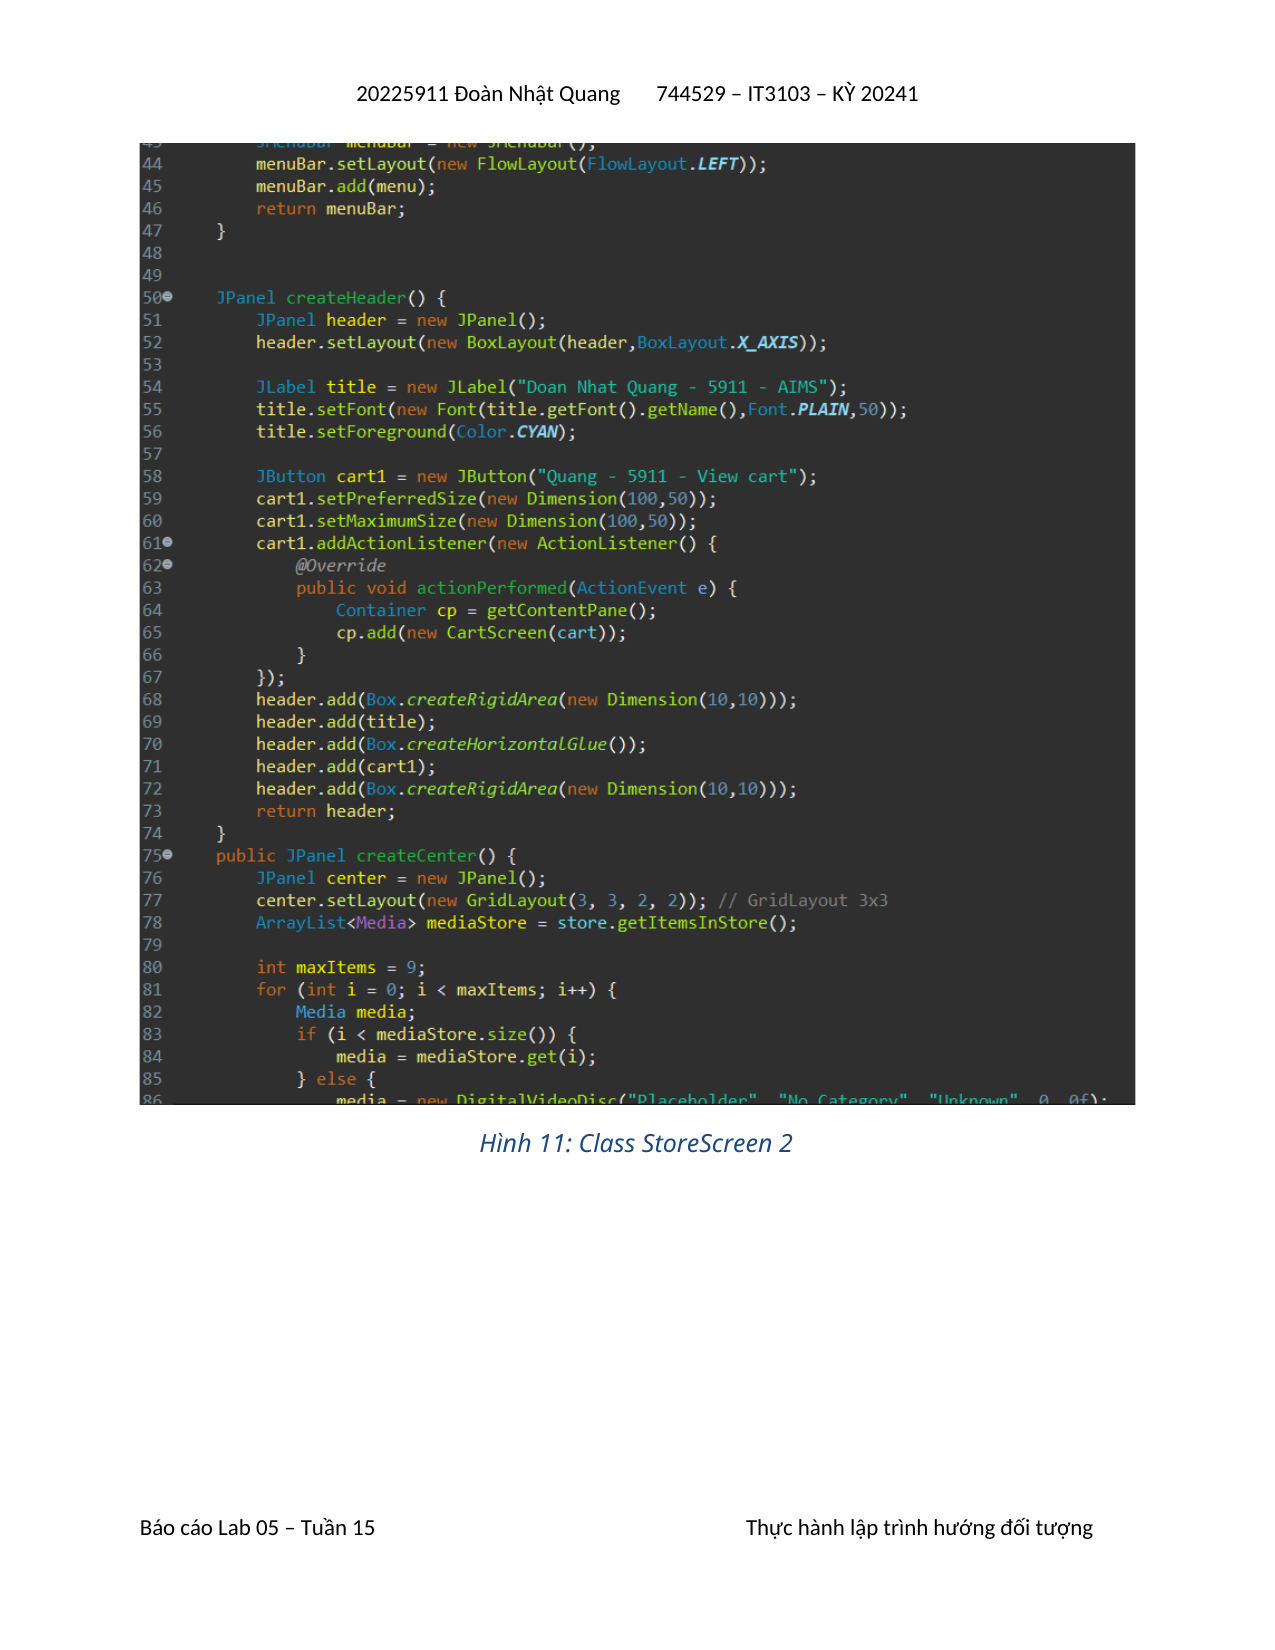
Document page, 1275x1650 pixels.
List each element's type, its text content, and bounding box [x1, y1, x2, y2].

picture [139, 143, 1136, 1105]
text Hình 11: Class StoreScreen 2 [139, 1126, 1135, 1160]
